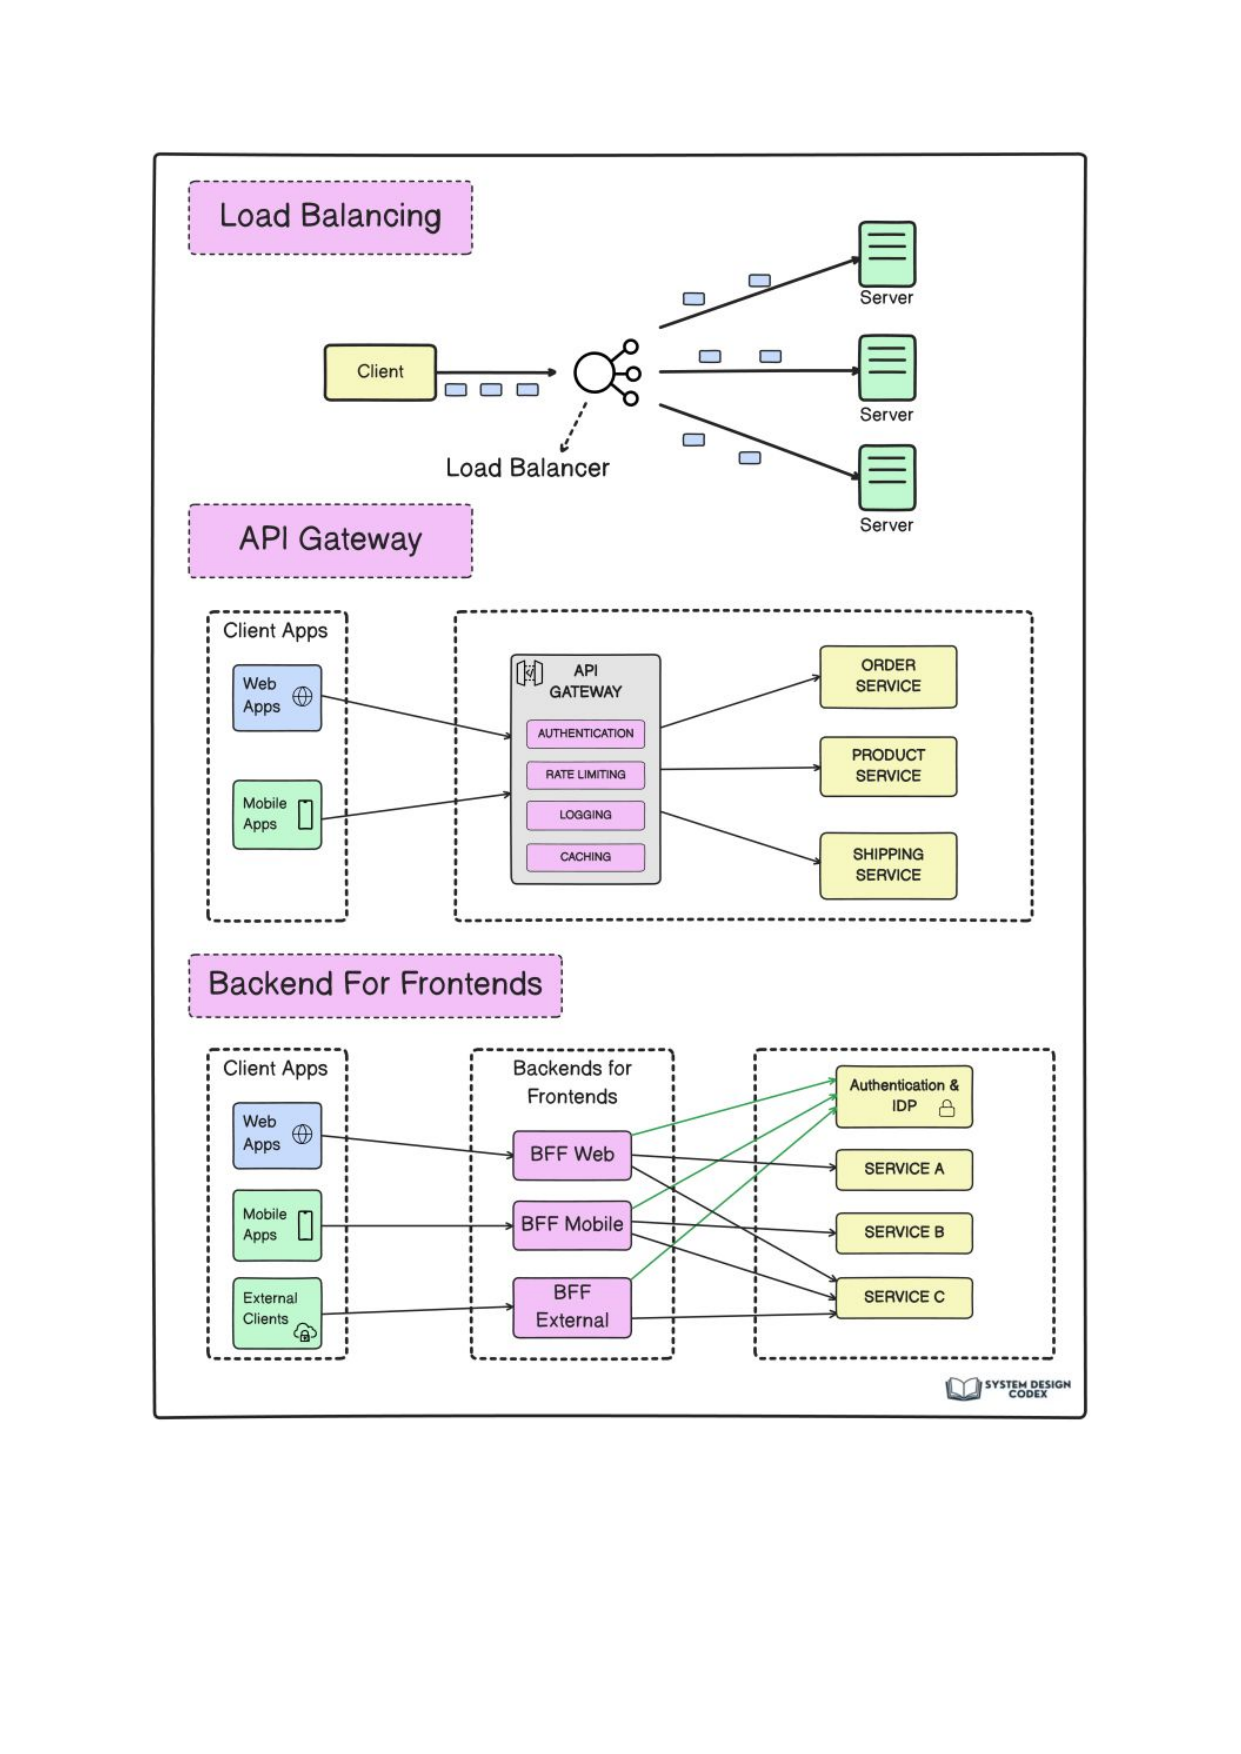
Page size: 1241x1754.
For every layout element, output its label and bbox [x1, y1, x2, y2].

picture [150, 150, 1091, 1423]
